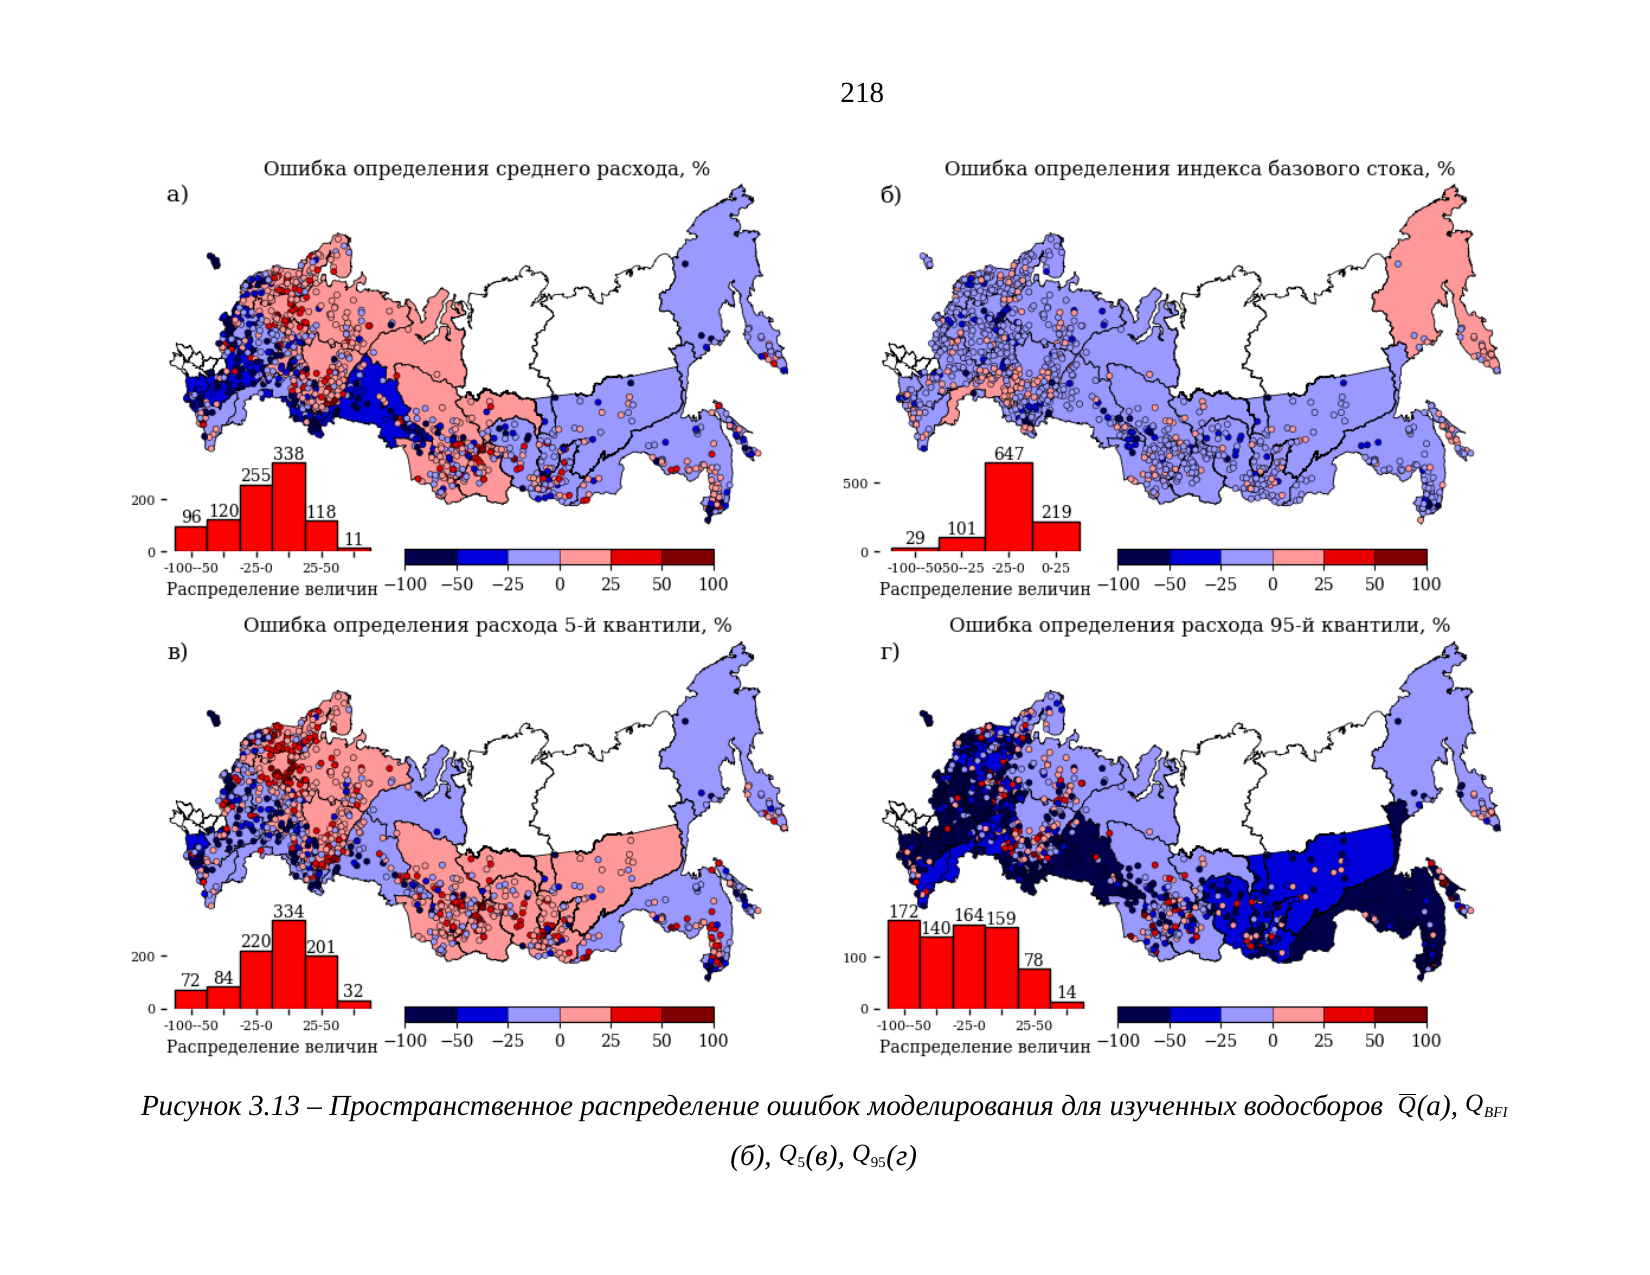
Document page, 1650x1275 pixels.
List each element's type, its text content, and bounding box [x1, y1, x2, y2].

picture [118, 147, 1532, 1067]
text Рисунок 3.13 – Пространственное распределение ошибок моделирования для изученных водосборов (а), (б), (в), (г) [118, 1088, 1532, 1172]
